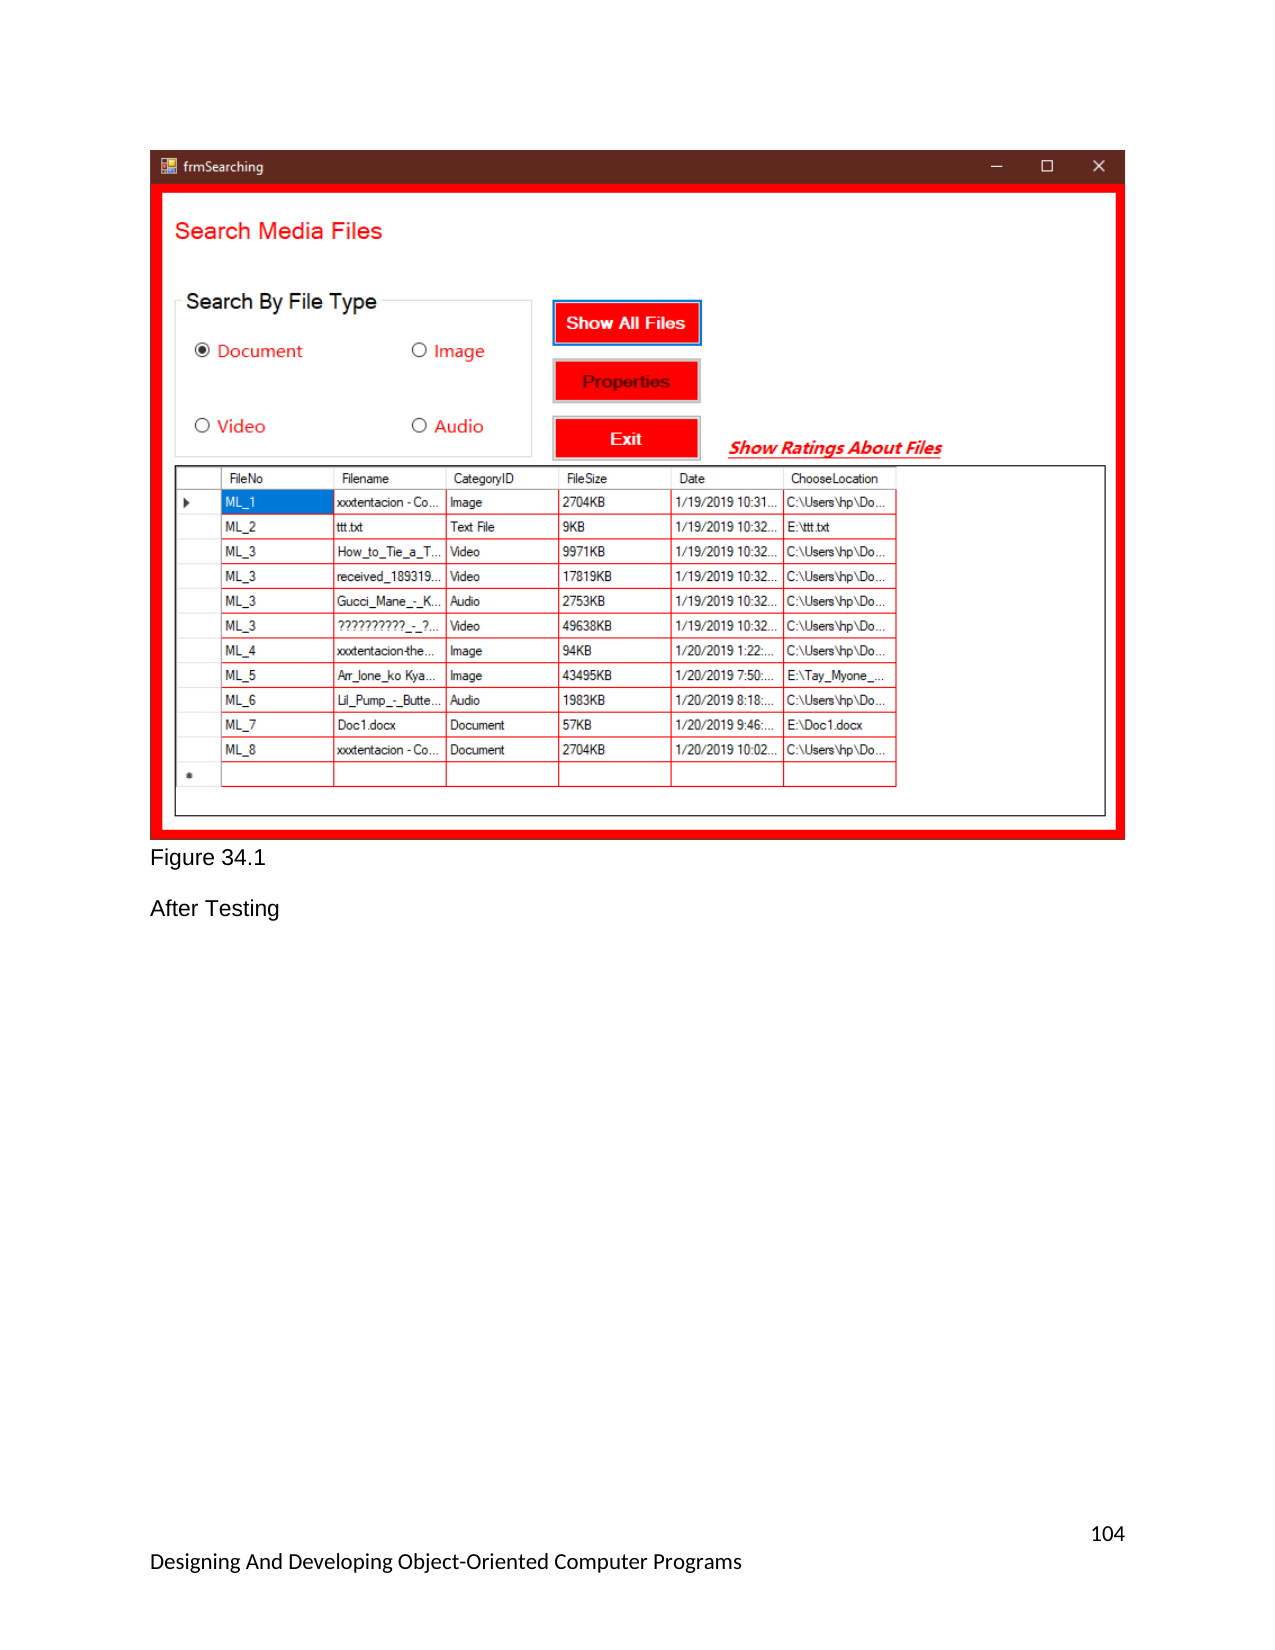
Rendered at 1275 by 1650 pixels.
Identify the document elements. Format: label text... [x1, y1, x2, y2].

text Figure 34.1 [150, 840, 1125, 870]
picture [150, 150, 1125, 840]
text After Testing [150, 894, 1125, 921]
